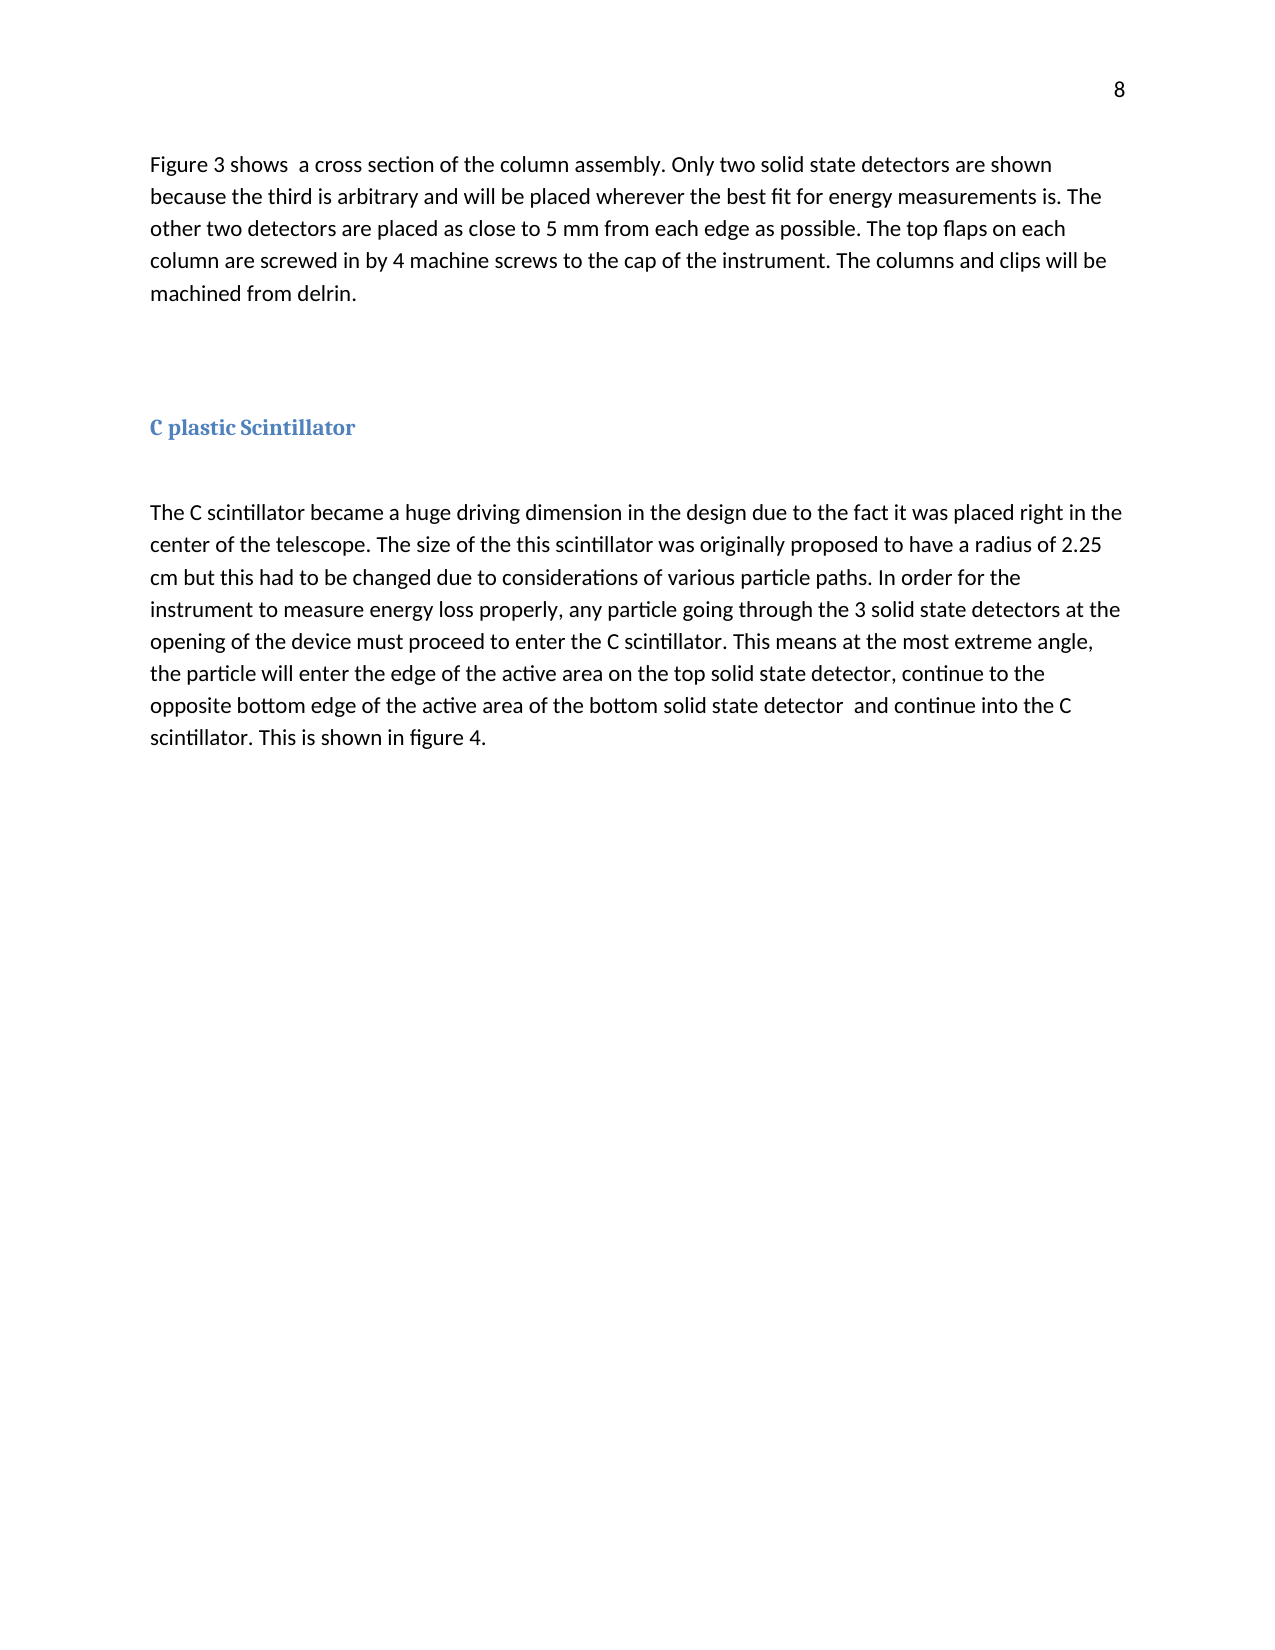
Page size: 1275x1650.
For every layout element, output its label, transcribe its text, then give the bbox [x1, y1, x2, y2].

subtitle C plastic Scintillator [150, 415, 1125, 441]
text Figure 3 shows a cross section of the column assembly. Only two solid state detectors are shown because the third is arbitrary and will be placed wherever the best fit for energy measurements is. The other two detectors are placed as close to 5 mm from each edge as possible. The top flaps on each column are screwed in by 4 machine screws to the cap of the instrument. The columns and clips will be machined from delrin. [150, 150, 1125, 307]
text The C scintillator became a huge driving dimension in the design due to the fact it was placed right in the center of the telescope. The size of the this scintillator was originally proposed to have a radius of 2.25 cm but this had to be changed due to considerations of various particle paths. In order for the instrument to measure energy loss properly, any particle going through the 3 solid state detectors at the opening of the device must proceed to enter the C scintillator. This means at the most extreme angle, the particle will enter the edge of the active area on the top solid state detector, continue to the opposite bottom edge of the active area of the bottom solid state detector and continue into the C scintillator. This is shown in figure 4. [150, 498, 1125, 752]
